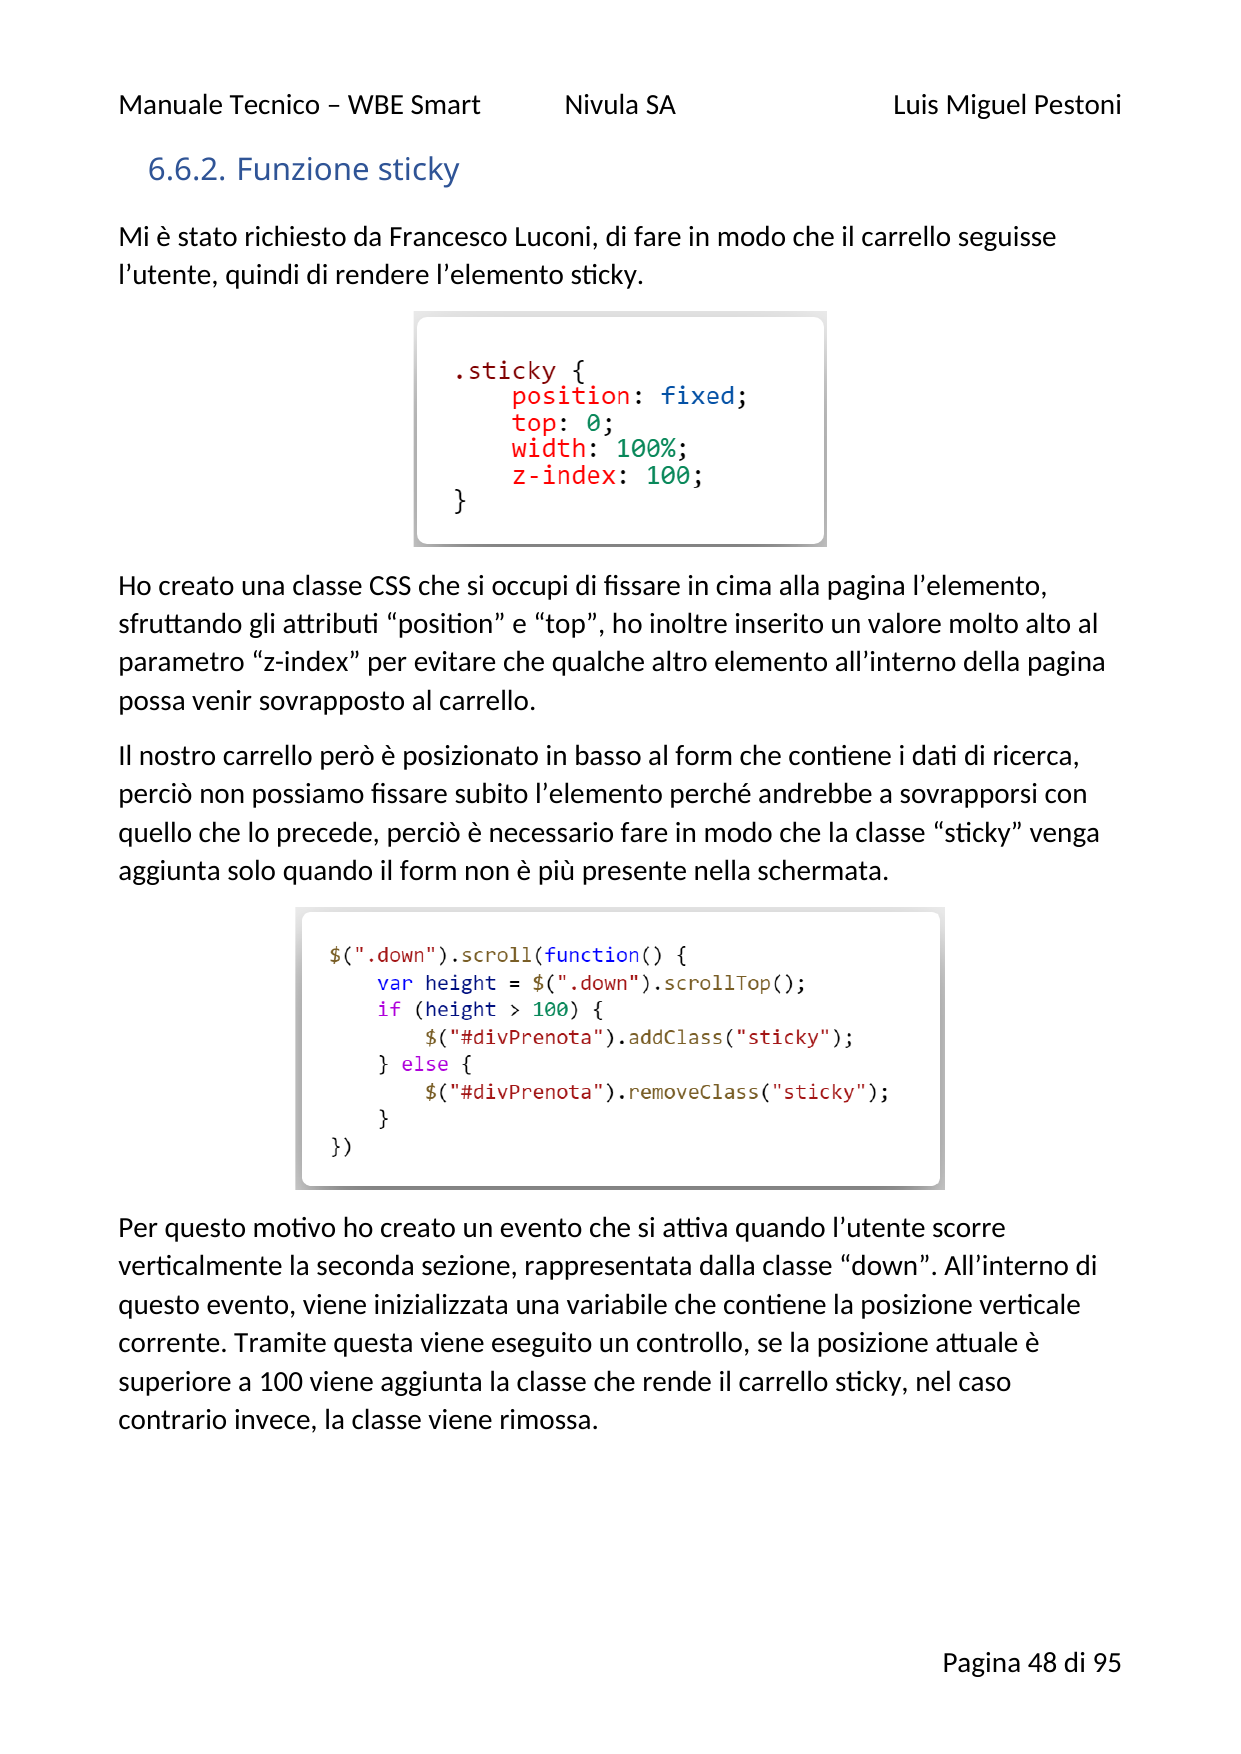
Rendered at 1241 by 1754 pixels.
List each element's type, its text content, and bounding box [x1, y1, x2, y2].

subtitle Funzione sticky [148, 147, 1122, 189]
text Mi è stato richiesto da Francesco Luconi, di fare in modo che il carrello seguisse l’utente, quindi di rendere l’elemento sticky. [118, 218, 1122, 292]
text Per questo motivo ho creato un evento che si attiva quando l’utente scorre verticalmente la seconda sezione, rappresentata dalla classe “down”. All’interno di questo evento, viene inizializzata una variabile che contiene la posizione verticale corrente. Tramite questa viene eseguito un controllo, se la posizione attuale è superiore a 100 viene aggiunta la classe che rende il carrello sticky, nel caso contrario invece, la classe viene rimossa. [118, 1209, 1122, 1437]
text Il nostro carrello però è posizionato in basso al form che contiene i dati di ricerca, perciò non possiamo fissare subito l’elemento perché andrebbe a sovrapporsi con quello che lo precede, perciò è necessario fare in modo che la classe “sticky” venga aggiunta solo quando il form non è più presente nella schermata. [118, 737, 1122, 888]
text Ho creato una classe CSS che si occupi di fissare in cima alla pagina l’elemento, sfruttando gli attributi “position” e “top”, ho inoltre inserito un valore molto alto al parametro “z-index” per evitare che qualche altro elemento all’interno della pagina possa venir sovrapposto al carrello. [118, 567, 1122, 717]
picture [295, 907, 945, 1190]
picture [413, 311, 827, 547]
